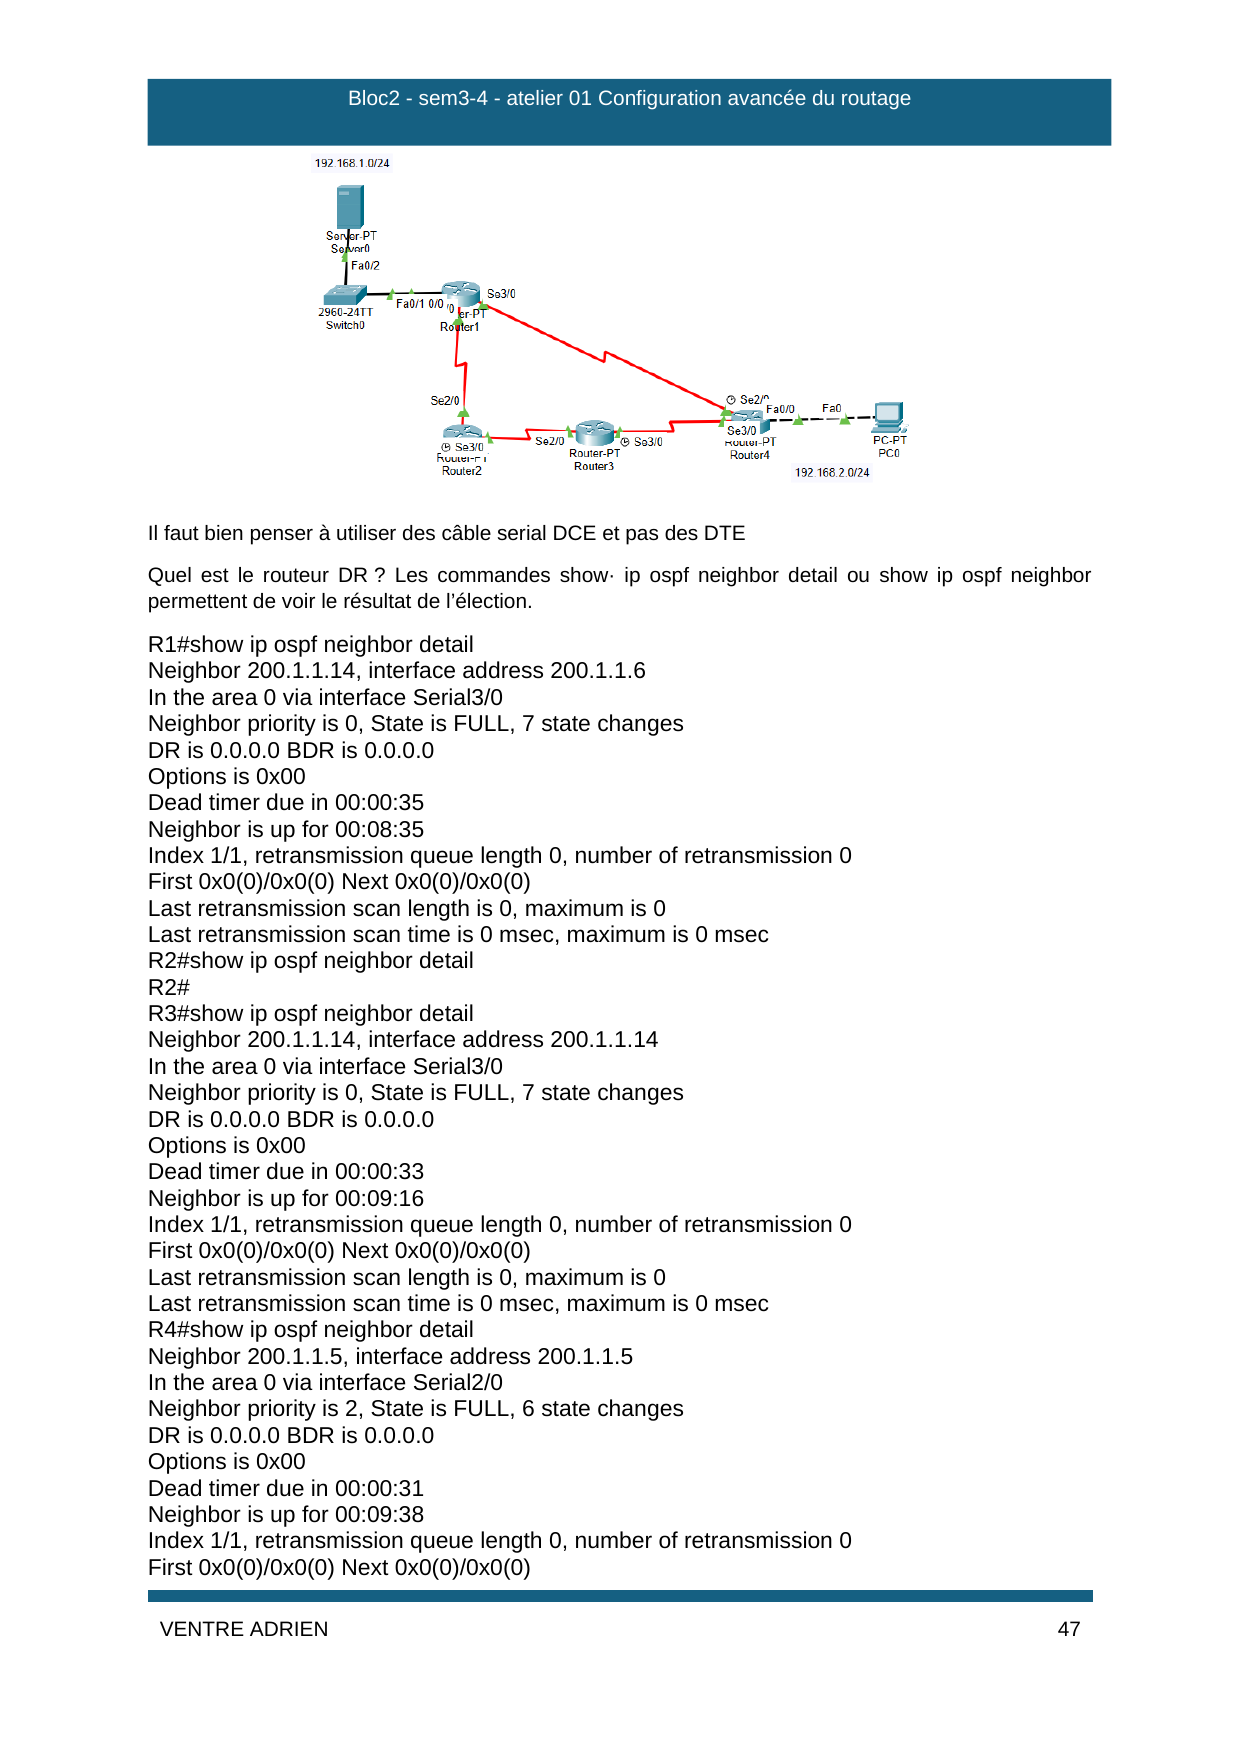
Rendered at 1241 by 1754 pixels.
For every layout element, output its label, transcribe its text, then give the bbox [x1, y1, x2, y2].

text R2#show ip ospf neighbor detail [148, 947, 1093, 974]
text Options is 0x00 [148, 1132, 1093, 1158]
text Last retransmission scan length is 0, maximum is 0 [148, 1264, 1093, 1290]
text Dead timer due in 00:00:31 [148, 1474, 1093, 1501]
text Neighbor is up for 00:09:16 [148, 1184, 1093, 1211]
text Dead timer due in 00:00:35 [148, 789, 1093, 816]
text Quel est le routeur DR ? Les commandes show· ip ospf neighbor detail ou show ip ospf neighbor permettent de voir le résultat de l’élection. [148, 563, 1093, 613]
text Neighbor 200.1.1.14, interface address 200.1.1.14 [148, 1026, 1093, 1053]
text R3#show ip ospf neighbor detail [148, 1000, 1093, 1026]
text First 0x0(0)/0x0(0) Next 0x0(0)/0x0(0) [148, 1553, 1093, 1580]
text Neighbor priority is 2, State is FULL, 6 state changes [148, 1395, 1093, 1422]
text Options is 0x00 [148, 763, 1093, 789]
text Il faut bien penser à utiliser des câble serial DCE et pas des DTE [148, 520, 1093, 544]
text Neighbor 200.1.1.14, interface address 200.1.1.6 [148, 657, 1093, 684]
text R4#show ip ospf neighbor detail [148, 1316, 1093, 1343]
text In the area 0 via interface Serial3/0 [148, 1053, 1093, 1079]
text In the area 0 via interface Serial2/0 [148, 1369, 1093, 1395]
text Index 1/1, retransmission queue length 0, number of retransmission 0 [148, 1527, 1093, 1553]
text DR is 0.0.0.0 BDR is 0.0.0.0 [148, 737, 1093, 763]
text Last retransmission scan length is 0, maximum is 0 [148, 895, 1093, 921]
text Index 1/1, retransmission queue length 0, number of retransmission 0 [148, 842, 1093, 868]
text In the area 0 via interface Serial3/0 [148, 684, 1093, 710]
text Neighbor 200.1.1.5, interface address 200.1.1.5 [148, 1343, 1093, 1369]
text Last retransmission scan time is 0 msec, maximum is 0 msec [148, 1290, 1093, 1316]
text Last retransmission scan time is 0 msec, maximum is 0 msec [148, 921, 1093, 947]
text Neighbor priority is 0, State is FULL, 7 state changes [148, 1079, 1093, 1106]
text Neighbor priority is 0, State is FULL, 7 state changes [148, 710, 1093, 737]
text Dead timer due in 00:00:33 [148, 1158, 1093, 1184]
text First 0x0(0)/0x0(0) Next 0x0(0)/0x0(0) [148, 1237, 1093, 1264]
text Neighbor is up for 00:09:38 [148, 1501, 1093, 1527]
picture [284, 147, 956, 502]
text DR is 0.0.0.0 BDR is 0.0.0.0 [148, 1106, 1093, 1132]
text Index 1/1, retransmission queue length 0, number of retransmission 0 [148, 1211, 1093, 1237]
text Neighbor is up for 00:08:35 [148, 816, 1093, 842]
text R2# [148, 974, 1093, 1000]
text DR is 0.0.0.0 BDR is 0.0.0.0 [148, 1422, 1093, 1448]
text First 0x0(0)/0x0(0) Next 0x0(0)/0x0(0) [148, 868, 1093, 895]
text R1#show ip ospf neighbor detail [148, 631, 1093, 657]
text Options is 0x00 [148, 1448, 1093, 1474]
